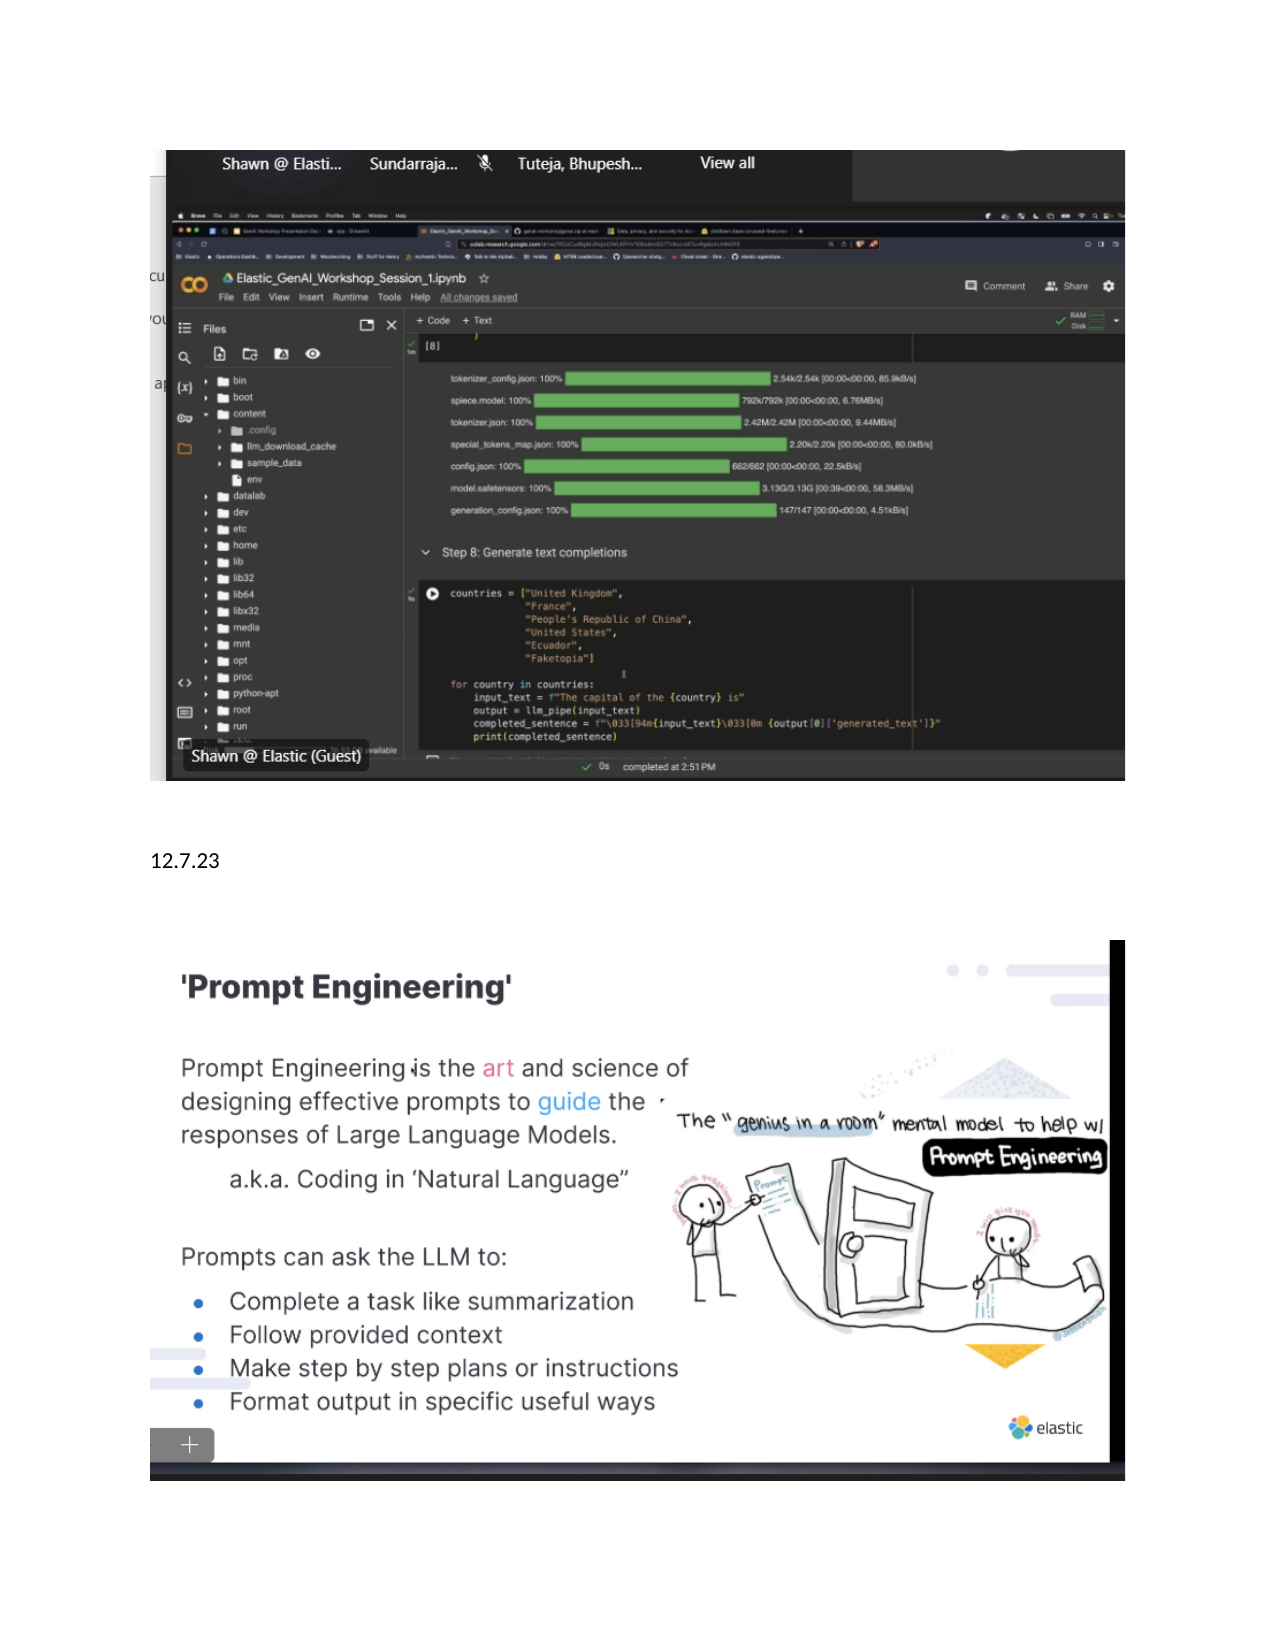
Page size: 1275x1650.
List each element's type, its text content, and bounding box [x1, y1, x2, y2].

picture [150, 940, 1125, 1481]
text 12.7.23 [150, 846, 1125, 874]
picture [150, 150, 1125, 781]
